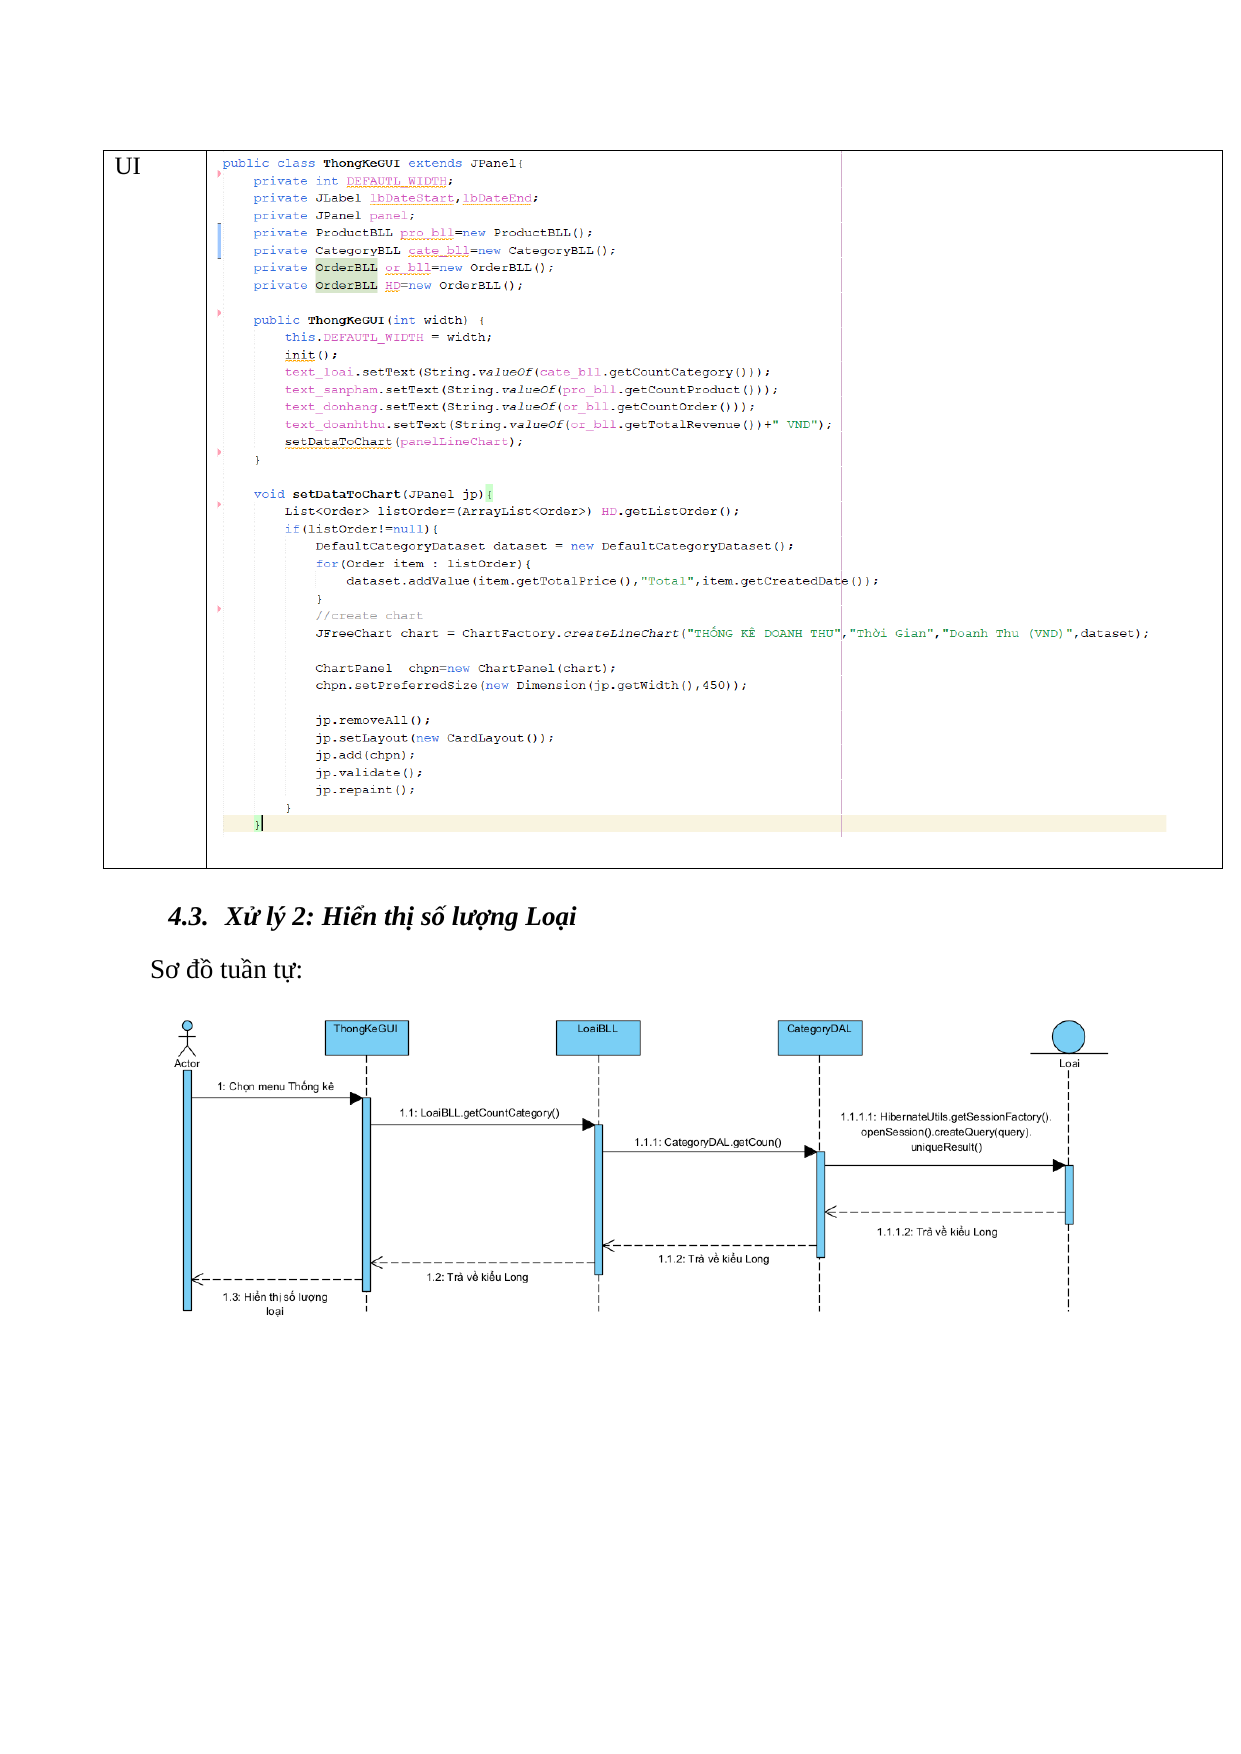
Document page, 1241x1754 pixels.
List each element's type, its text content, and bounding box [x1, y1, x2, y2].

picture [150, 1005, 1119, 1336]
text Xử lý 2: Hiển thị số lượng Loại [168, 900, 1090, 931]
text Sơ đồ tuần tự: [150, 953, 1090, 984]
picture [217, 151, 1167, 837]
table_cell [207, 151, 1222, 868]
table_cell UI [104, 151, 206, 868]
